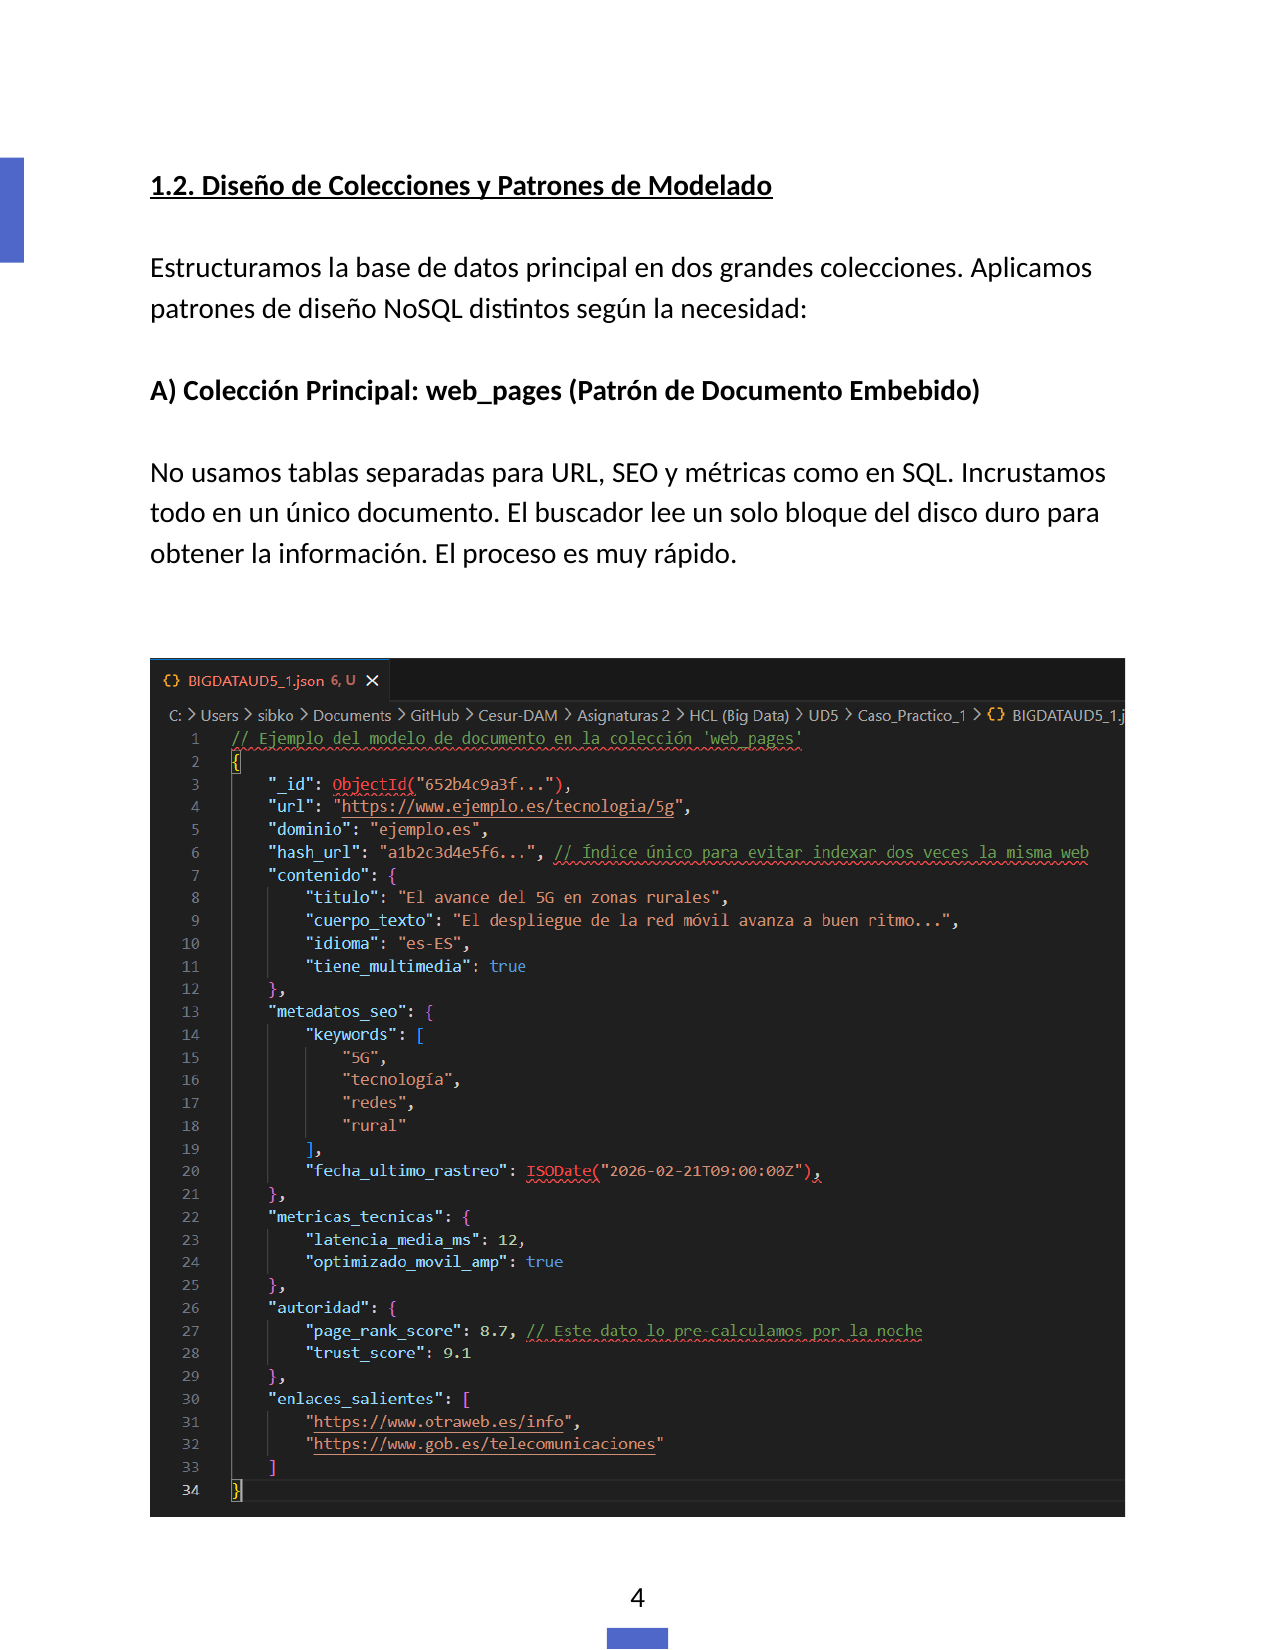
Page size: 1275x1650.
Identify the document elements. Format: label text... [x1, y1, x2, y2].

picture [150, 658, 1125, 1517]
text No usamos tablas separadas para URL, SEO y métricas como en SQL. Incrustamos todo en un único documento. El buscador lee un solo bloque del disco duro para obtener la información. El proceso es muy rápido. [150, 454, 1125, 571]
text 1.2. Diseño de Colecciones y Patrones de Modelado [150, 167, 1125, 203]
text Estructuramos la base de datos principal en dos grandes colecciones. Aplicamos patrones de diseño NoSQL distintos según la necesidad: [150, 249, 1125, 326]
text A) Colección Principal: web_pages (Patrón de Documento Embebido) [150, 372, 1125, 407]
